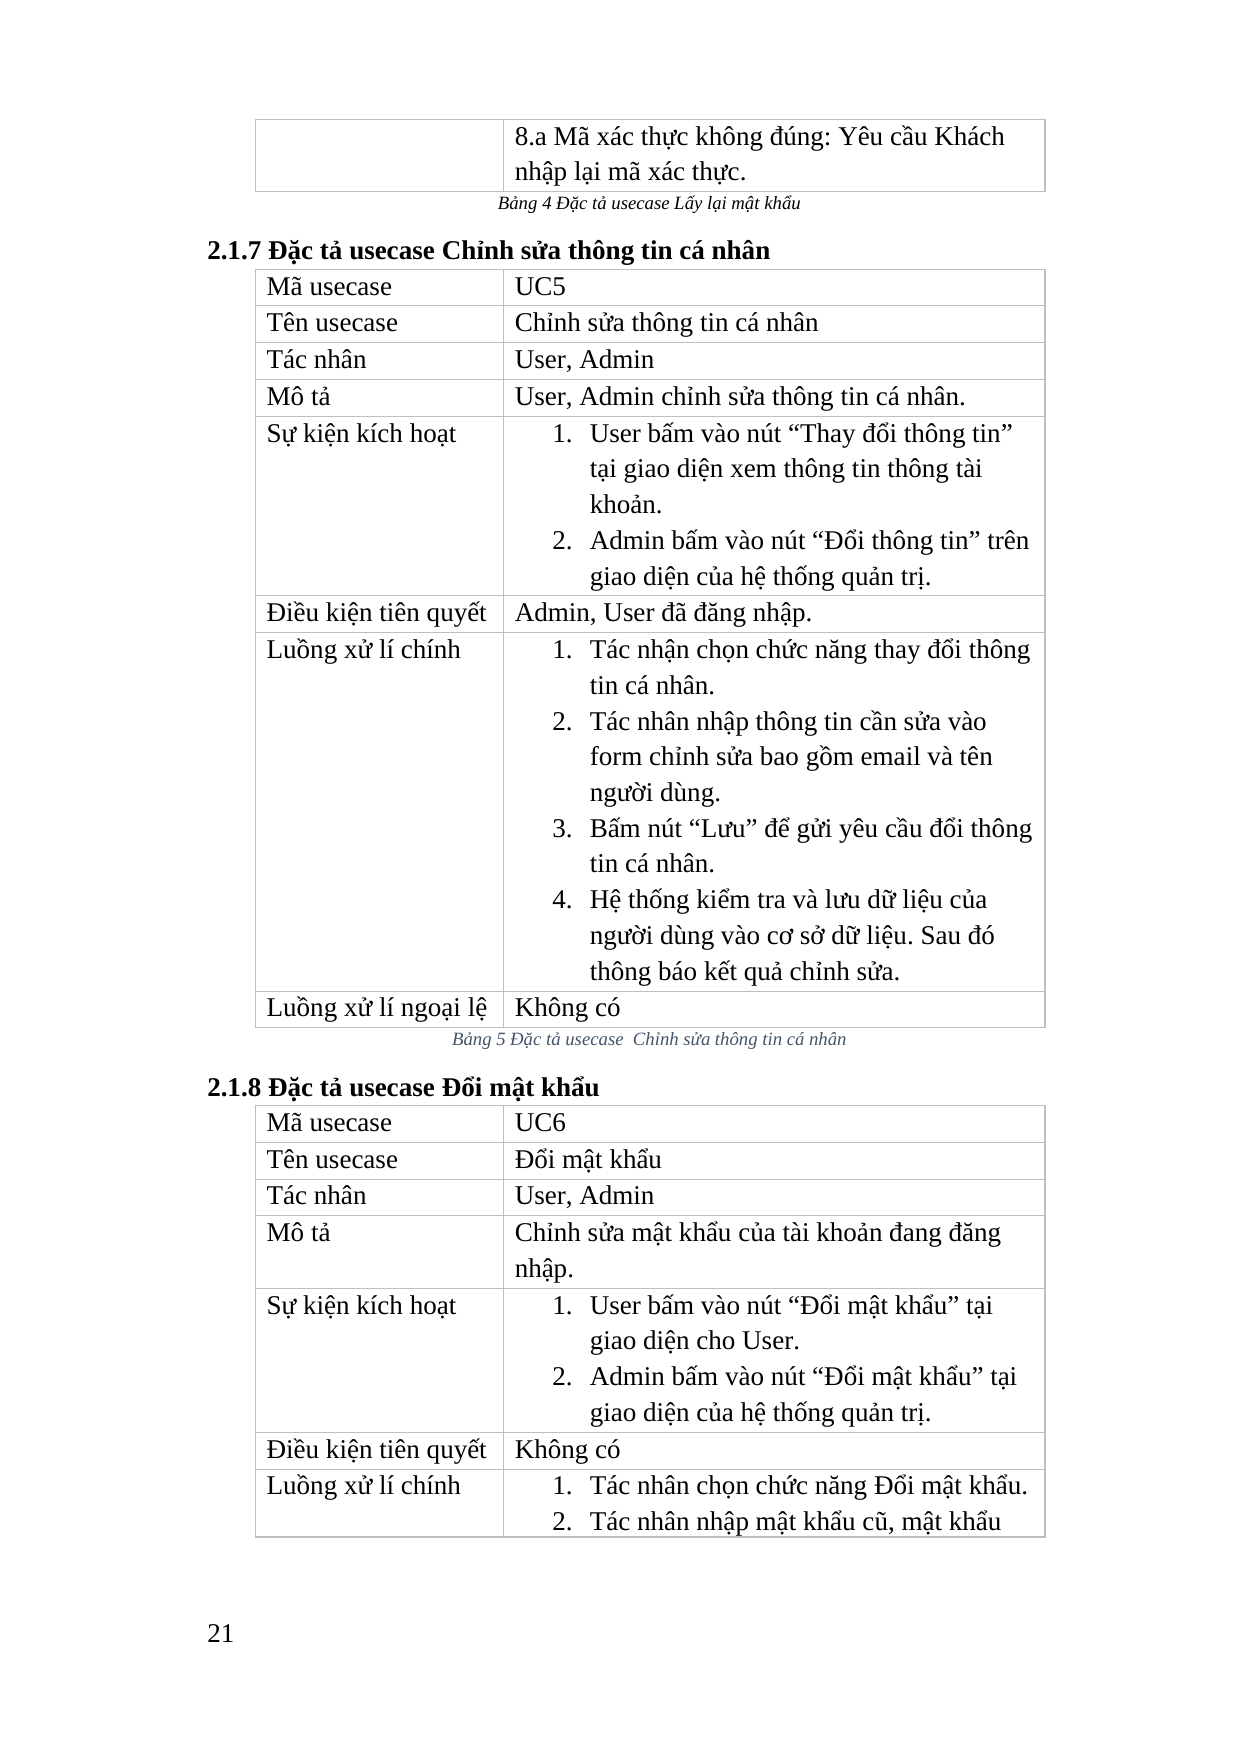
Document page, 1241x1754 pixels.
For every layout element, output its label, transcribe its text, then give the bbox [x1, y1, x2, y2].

table_cell Tác nhận chọn chức năng thay đổi thông tin cá nhân. Tác nhân nhập thông tin cần sửa vào form chỉnh sửa bao gồm email và tên người dùng. Bấm nút “Lưu” để gửi yêu cầu đổi thông tin cá nhân. Hệ thống kiểm tra và lưu dữ liệu của người dùng vào cơ sở dữ liệu. Sau đó thông báo kết quả chỉnh sửa. [504, 633, 1044, 991]
table_cell Mô tả [256, 1216, 503, 1288]
table_cell Tên usecase [256, 1143, 503, 1178]
table_cell Điều kiện tiên quyết [256, 1433, 503, 1468]
table_cell Sự kiện kích hoạt [256, 1289, 503, 1432]
table_cell Luồng xử lí chính [256, 1470, 503, 1536]
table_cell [504, 1470, 1044, 1536]
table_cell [504, 120, 1044, 191]
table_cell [256, 120, 503, 191]
subtitle 2.1.8 Đặc tả usecase Đổi mật khẩu [207, 1071, 1093, 1102]
table_cell Chỉnh sửa thông tin cá nhân [504, 306, 1044, 342]
table_cell Tên usecase [256, 306, 503, 342]
table_cell Điều kiện tiên quyết [256, 596, 503, 632]
table_cell Tác nhân [256, 1180, 503, 1215]
table_cell User, Admin chỉnh sửa thông tin cá nhân. [504, 380, 1044, 416]
subtitle 2.1.7 Đặc tả usecase Chỉnh sửa thông tin cá nhân [207, 234, 1093, 266]
table_cell Admin, User đã đăng nhập. [504, 596, 1044, 632]
table_cell Luồng xử lí ngoại lệ [256, 992, 503, 1027]
table_cell Sự kiện kích hoạt [256, 417, 503, 595]
text Bảng 4 Đặc tả usecase Lấy lại mật khẩu [207, 192, 1093, 214]
table_cell User, Admin [504, 343, 1044, 379]
table_header UC5 [504, 270, 1044, 305]
table_cell Đổi mật khẩu [504, 1143, 1044, 1178]
table_cell Chỉnh sửa mật khẩu của tài khoản đang đăng nhập. [504, 1216, 1044, 1288]
table_cell Không có [504, 1433, 1044, 1468]
table_cell User bấm vào nút “Thay đổi thông tin” tại giao diện xem thông tin thông tài khoản. Admin bấm vào nút “Đổi thông tin” trên giao diện của hệ thống quản trị. [504, 417, 1044, 595]
table_cell User bấm vào nút “Đổi mật khẩu” tại giao diện cho User. Admin bấm vào nút “Đổi mật khẩu” tại giao diện của hệ thống quản trị. [504, 1289, 1044, 1432]
table_header Mã usecase [256, 270, 503, 305]
table_cell Tác nhân [256, 343, 503, 379]
table_cell User, Admin [504, 1180, 1044, 1215]
table_cell Không có [504, 992, 1044, 1027]
table_header Mã usecase [256, 1106, 503, 1142]
table_header UC6 [504, 1106, 1044, 1142]
table_cell Luồng xử lí chính [256, 633, 503, 991]
table_cell Mô tả [256, 380, 503, 416]
